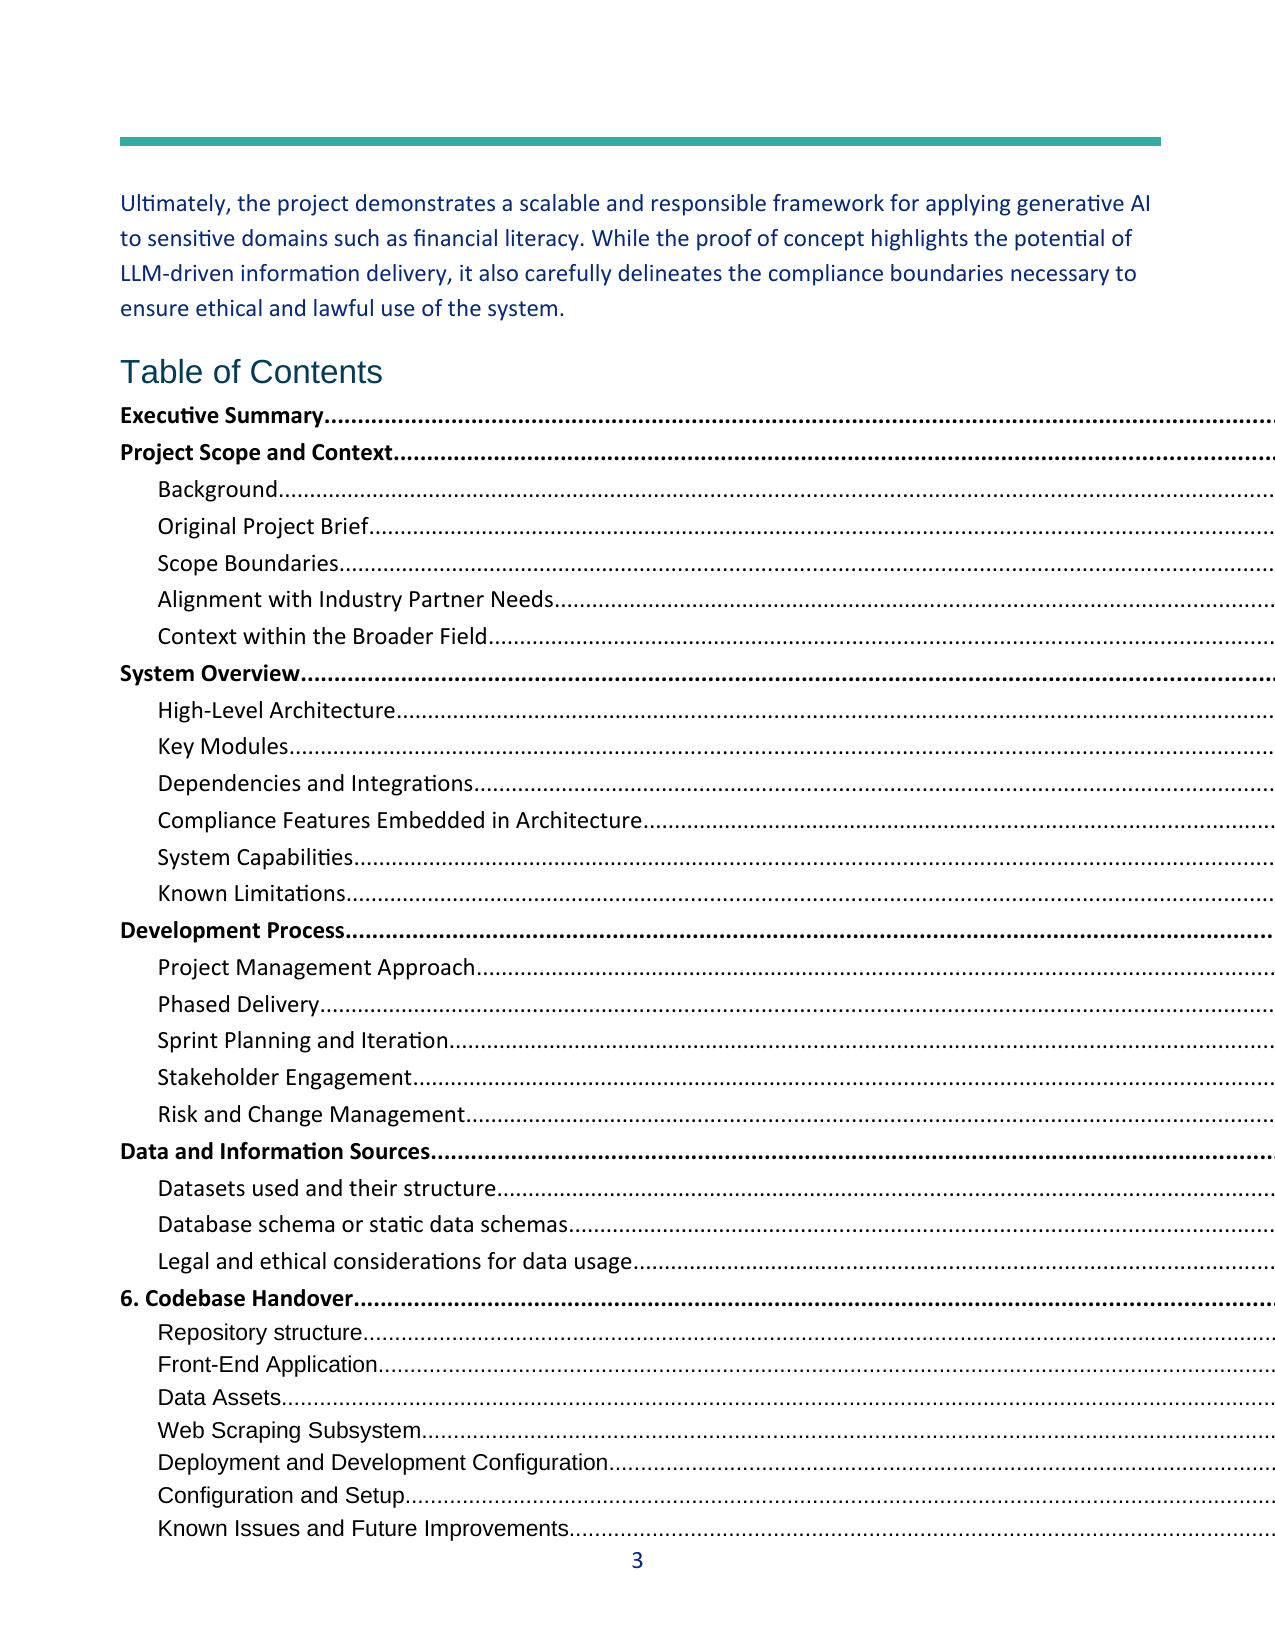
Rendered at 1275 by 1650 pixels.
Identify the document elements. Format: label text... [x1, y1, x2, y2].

text Table of Contents [120, 352, 1155, 390]
text Ultimately, the project demonstrates a scalable and responsible framework for applying generative AI to sensitive domains such as financial literacy. While the proof of concept highlights the potential of LLM-driven information delivery, it also carefully delineates the compliance boundaries necessary to ensure ethical and lawful use of the system. [120, 187, 1155, 322]
